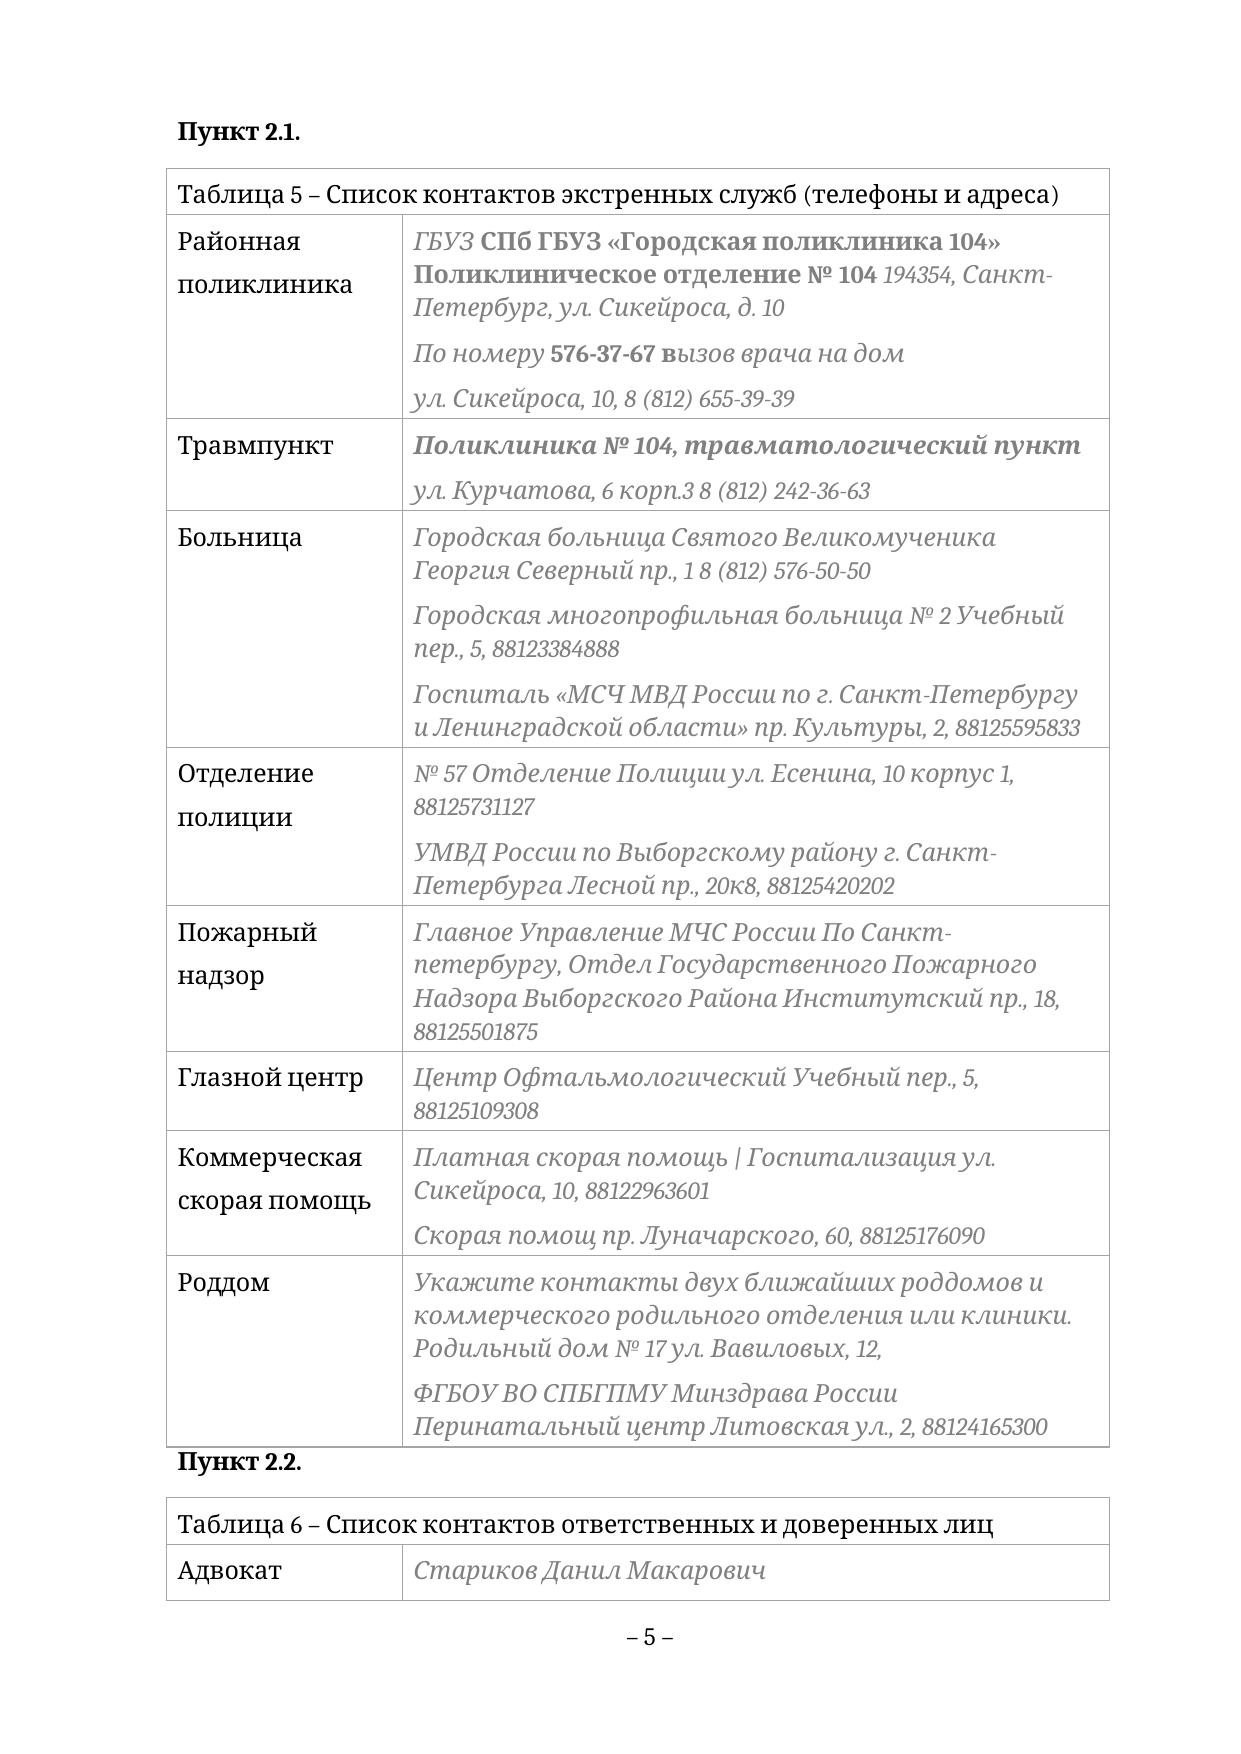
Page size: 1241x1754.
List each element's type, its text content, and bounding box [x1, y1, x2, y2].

table_cell ГБУЗ СПб ГБУЗ «Городская поликлиника 104» Поликлиническое отделение № 104 194354, Санкт-Петербург, ул. Сикейроса, д. 10 По номеру 576-37-67 вызов врача на дом ул. Сикейроса, 10, 8 (812) 655-39-39 [403, 215, 1109, 418]
text Пункт 2.1. [177, 118, 1122, 147]
table_cell Травмпункт [167, 419, 402, 510]
table_cell № 57 Отделение Полиции ул. Есенина, 10 корпус 1, 88125731127 УМВД России по Выборгскому району г. Санкт-Петербурга Лесной пр., 20к8, 88125420202 [403, 748, 1109, 905]
table_cell Районная поликлиника [167, 215, 402, 418]
table_cell Стариков Данил Макарович [403, 1545, 1109, 1600]
text Пункт 2.2. [177, 1447, 1122, 1476]
table_cell Центр Офтальмологический Учебный пер., 5, 88125109308 [403, 1052, 1109, 1130]
table_cell Пожарный надзор [167, 906, 402, 1051]
table_cell Больница [167, 511, 402, 747]
table_header Таблица 5 – Список контактов экстренных служб (телефоны и адреса) [167, 169, 1109, 214]
table_cell Коммерческая скорая помощь [167, 1131, 402, 1255]
table_cell Городская больница Святого Великомученика Георгия Северный пр., 1 8 (812) 576-50-50 Городская многопрофильная больница № 2 Учебный пер., 5, 88123384888 Госпиталь «МСЧ МВД России по г. Санкт-Петербургу и Ленинградской области» пр. Культуры, 2, 88125595833 [403, 511, 1109, 747]
table_cell Главное Управление МЧС России По Санкт-петербургу, Отдел Государственного Пожарного Надзора Выборгского Района Институтский пр., 18, 88125501875 [403, 906, 1109, 1051]
table_cell Укажите контакты двух ближайших роддомов и коммерческого родильного отделения или клиники. Родильный дом № 17 ул. Вавиловых, 12, ФГБОУ ВО СПБГПМУ Минздрава России Перинатальный центр Литовская ул., 2, 88124165300 [403, 1256, 1109, 1446]
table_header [167, 1498, 1109, 1544]
table_cell Отделение полиции [167, 748, 402, 905]
table_cell Платная скорая помощь | Госпитализация ул. Сикейроса, 10, 88122963601 Скорая помощ пр. Луначарского, 60, 88125176090 [403, 1131, 1109, 1255]
table_cell Адвокат [167, 1545, 402, 1600]
table_cell Роддом [167, 1256, 402, 1446]
table_cell Глазной центр [167, 1052, 402, 1130]
table_cell Поликлиника № 104, травматологический пункт ул. Курчатова, 6 корп.3 8 (812) 242-36-63 [403, 419, 1109, 510]
